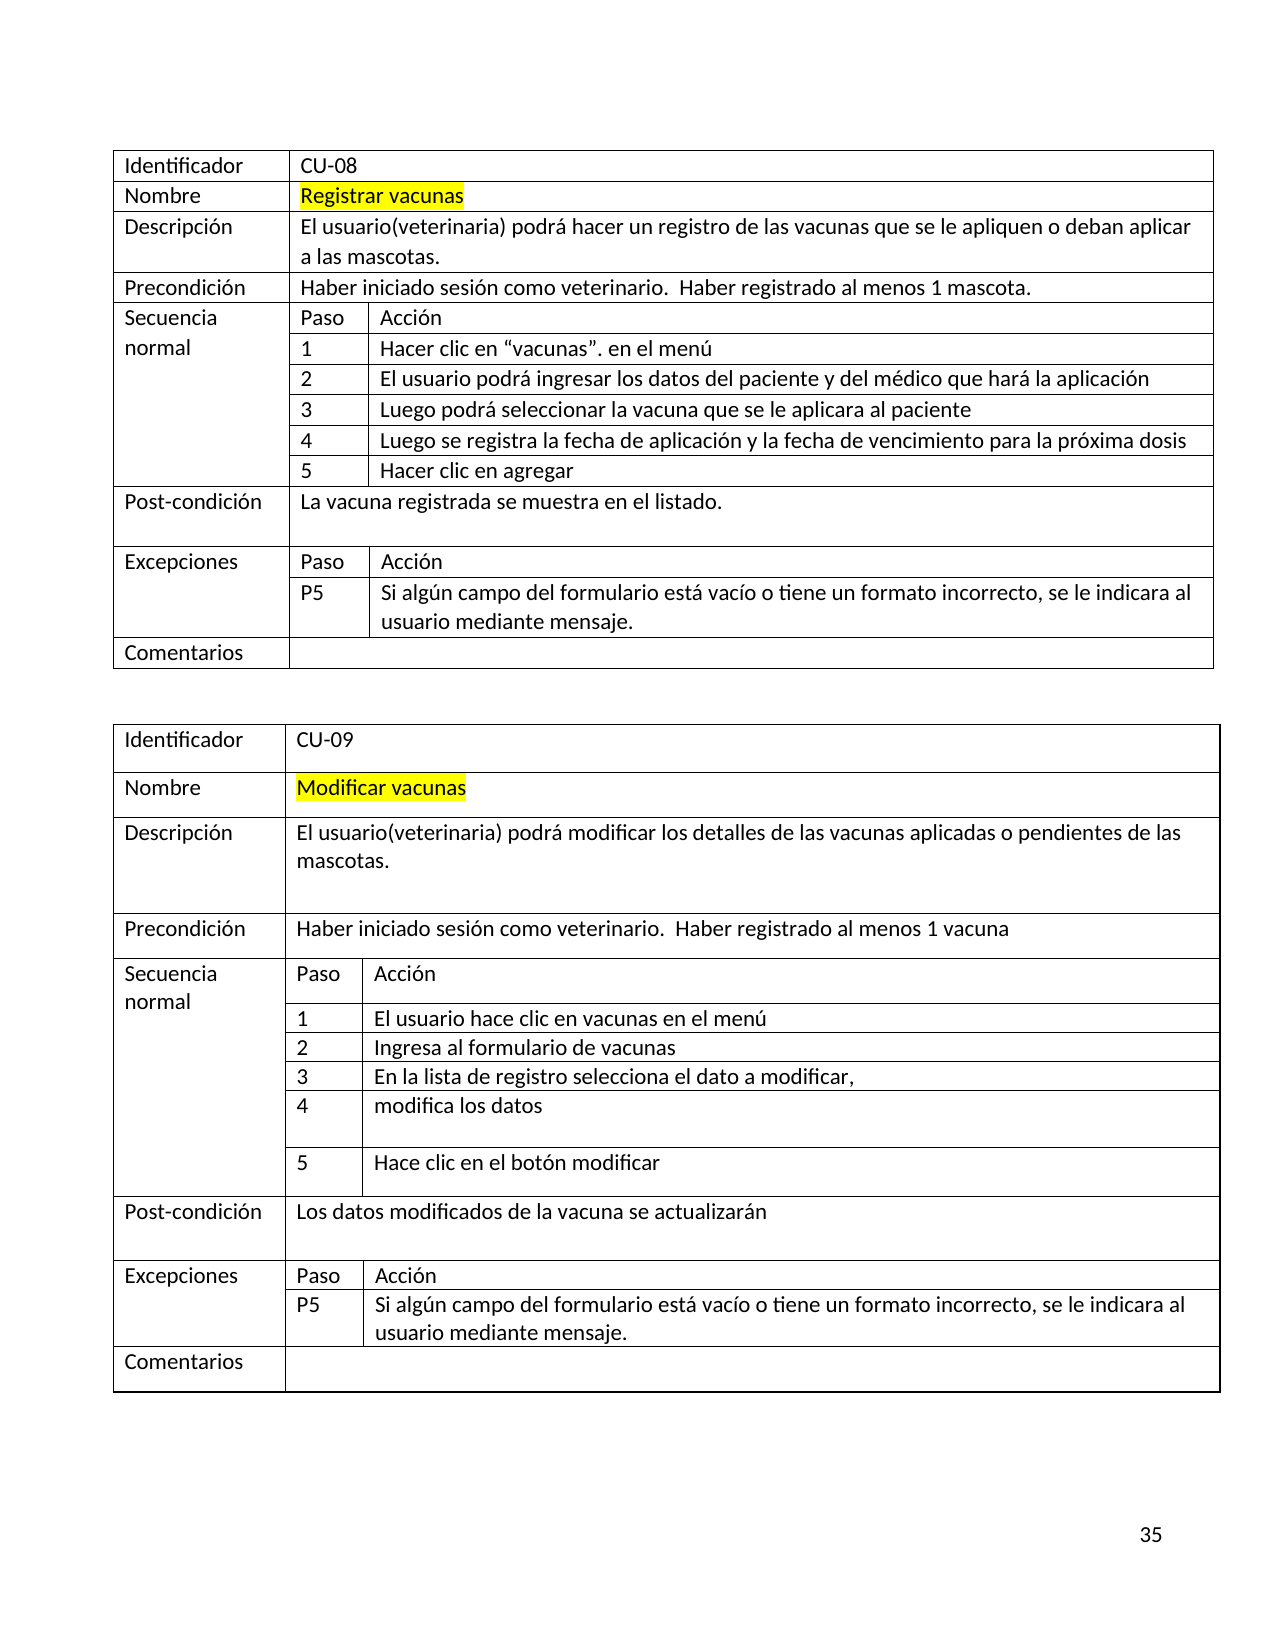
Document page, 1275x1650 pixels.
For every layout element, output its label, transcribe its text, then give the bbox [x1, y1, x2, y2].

table_cell El usuario hace clic en vacunas en el menú [363, 1004, 1219, 1032]
table_cell Acción [364, 1261, 1219, 1289]
table_cell Paso [286, 959, 362, 1003]
table_cell Hace clic en el botón modificar [363, 1148, 1219, 1196]
table_cell Acción [370, 547, 1213, 577]
table_cell Secuencia normal [114, 303, 289, 486]
table_cell 1 [286, 1004, 362, 1032]
table_cell Excepciones [114, 547, 289, 637]
table_cell En la lista de registro selecciona el dato a modificar, [363, 1062, 1219, 1090]
table_cell 4 [290, 426, 368, 455]
table_cell Hacer clic en agregar [369, 456, 1213, 486]
table_header Identificador [114, 151, 289, 181]
table_cell Paso [286, 1261, 363, 1289]
table_cell Descripción [114, 212, 289, 272]
table_cell La vacuna registrada se muestra en el listado. [290, 487, 1213, 546]
table_cell 1 [290, 334, 368, 363]
table_header CU-08 [290, 151, 1213, 181]
table_cell Haber iniciado sesión como veterinario. Haber registrado al menos 1 vacuna [286, 914, 1219, 958]
table_cell Ingresa al formulario de vacunas [363, 1033, 1219, 1061]
table_cell Descripción [114, 818, 285, 913]
table_cell Precondición [114, 273, 289, 302]
table_cell 2 [290, 365, 368, 394]
table_cell Registrar vacunas [290, 182, 1213, 211]
table_cell Paso [290, 303, 368, 333]
table_cell Nombre [114, 773, 285, 817]
table_cell El usuario podrá ingresar los datos del paciente y del médico que hará la aplicación [369, 365, 1213, 394]
table_cell 4 [286, 1091, 362, 1147]
table_cell 2 [286, 1033, 362, 1061]
table_cell Los datos modificados de la vacuna se actualizarán [286, 1197, 1219, 1260]
table_header Identificador [114, 725, 285, 772]
table_cell Luego podrá seleccionar la vacuna que se le aplicara al paciente [369, 395, 1213, 425]
table_cell 3 [286, 1062, 362, 1090]
table_cell [290, 638, 1213, 667]
table_cell Modificar vacunas [286, 773, 1219, 817]
table_cell Comentarios [114, 638, 289, 667]
table_cell El usuario(veterinaria) podrá hacer un registro de las vacunas que se le apliquen o deban aplicar a las mascotas. [290, 212, 1213, 272]
table_cell Si algún campo del formulario está vacío o tiene un formato incorrecto, se le indicara al usuario mediante mensaje. [370, 578, 1213, 637]
table_cell Haber iniciado sesión como veterinario. Haber registrado al menos 1 mascota. [290, 273, 1213, 302]
table_cell 5 [290, 456, 368, 486]
table_cell Acción [369, 303, 1213, 333]
table_cell Paso [290, 547, 369, 577]
table_cell El usuario(veterinaria) podrá modificar los detalles de las vacunas aplicadas o pendientes de las mascotas. [286, 818, 1219, 913]
table_cell Hacer clic en “vacunas”. en el menú [369, 334, 1213, 363]
table_cell Luego se registra la fecha de aplicación y la fecha de vencimiento para la próxima dosis [369, 426, 1213, 455]
table_cell P5 [290, 578, 369, 637]
table_cell modifica los datos [363, 1091, 1219, 1147]
table_cell Post-condición [114, 1197, 285, 1260]
table_cell Nombre [114, 182, 289, 211]
table_header CU-09 [286, 725, 1219, 772]
table_cell 5 [286, 1148, 362, 1196]
table_cell P5 [286, 1290, 363, 1346]
table_cell Excepciones [114, 1261, 285, 1346]
table_cell Post-condición [114, 487, 289, 546]
table_cell Secuencia normal [114, 959, 285, 1196]
table_cell [286, 1347, 1219, 1391]
table_cell Acción [363, 959, 1219, 1003]
table_cell Comentarios [114, 1347, 285, 1391]
table_cell Si algún campo del formulario está vacío o tiene un formato incorrecto, se le indicara al usuario mediante mensaje. [364, 1290, 1219, 1346]
table_cell 3 [290, 395, 368, 425]
table_cell Precondición [114, 914, 285, 958]
